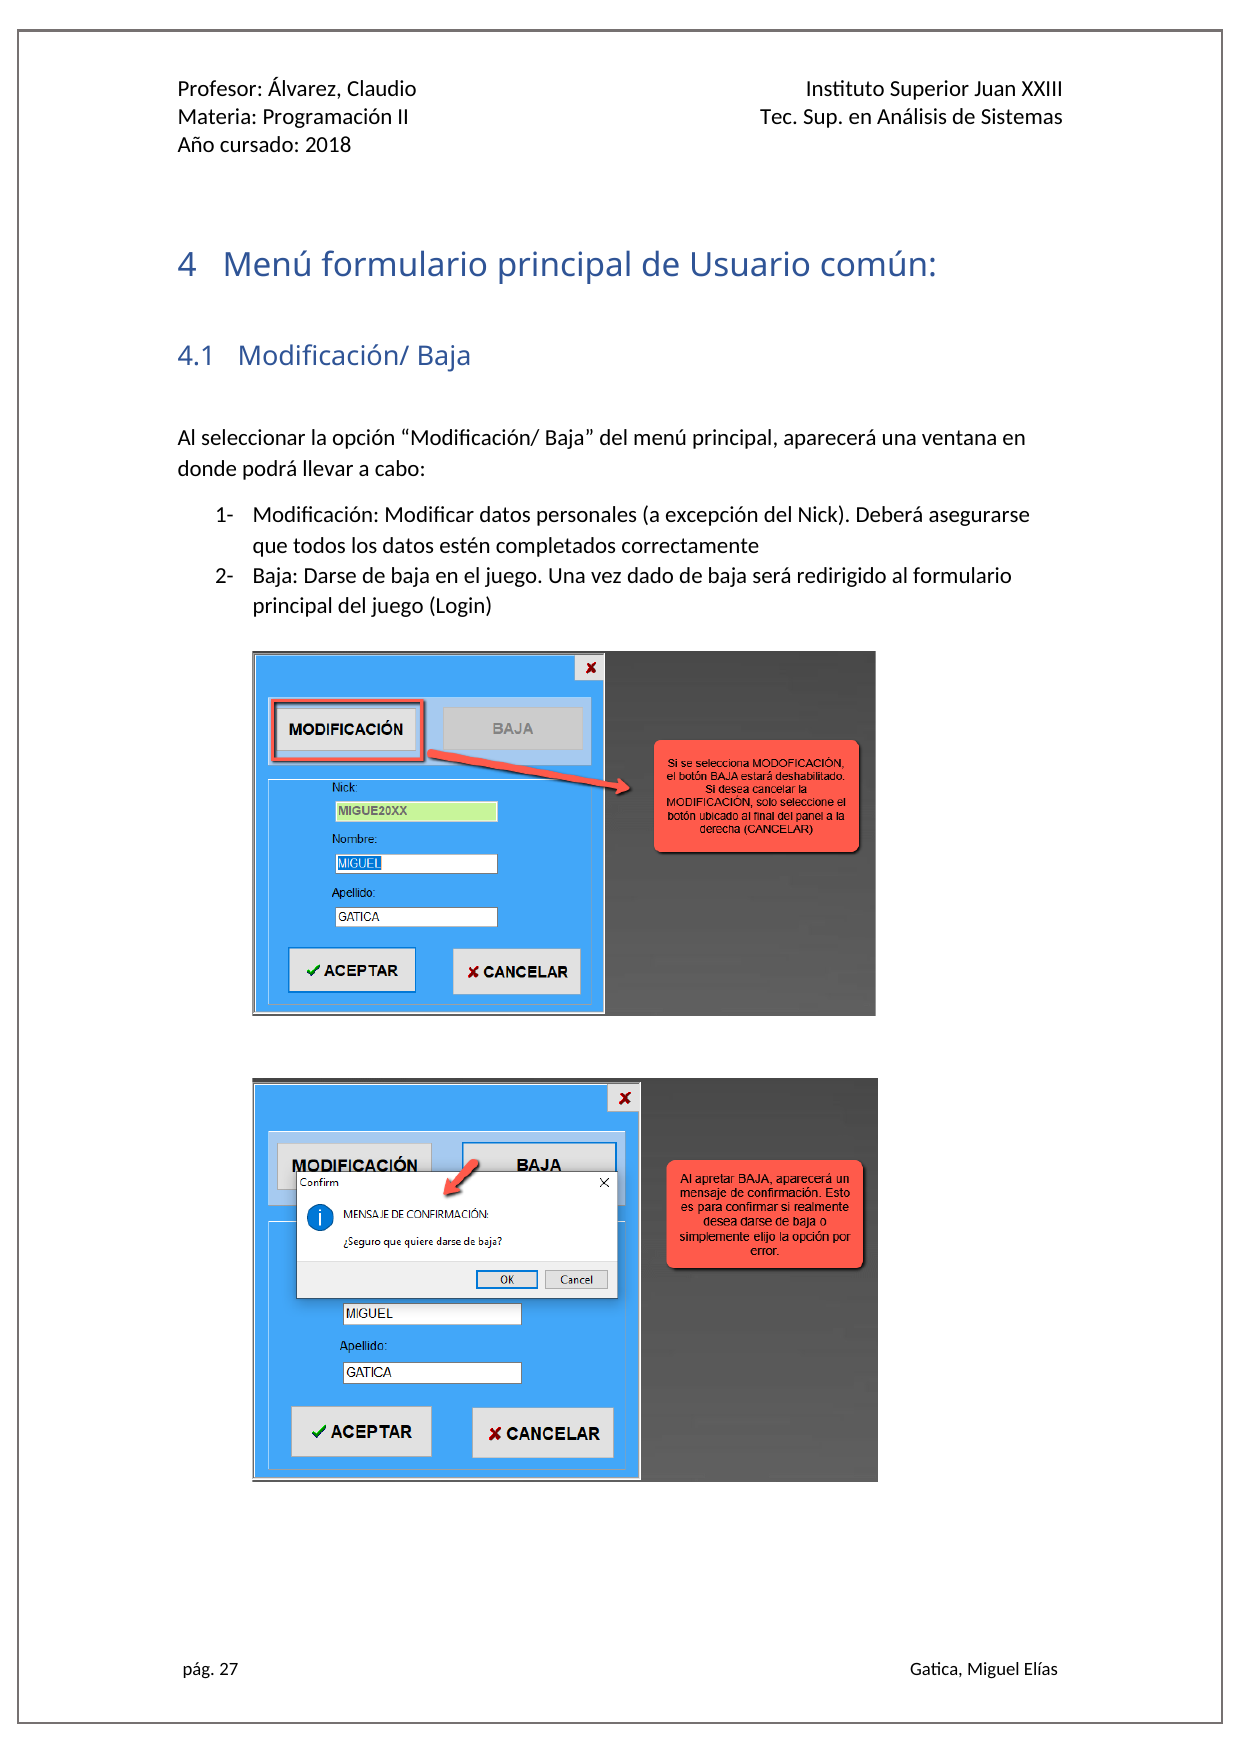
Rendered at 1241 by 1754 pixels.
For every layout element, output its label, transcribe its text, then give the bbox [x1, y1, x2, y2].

list Baja: Darse de baja en el juego. Una vez dado de baja será redirigido al formulario principal del juego (Login) [215, 561, 1063, 619]
picture [252, 651, 876, 1016]
list Modificación: Modificar datos personales (a excepción del Nick). Deberá asegurarse que todos los datos estén completados correctamente [215, 501, 1063, 559]
text Al seleccionar la opción “Modificación/ Baja” del menú principal, aparecerá una ventana en donde podrá llevar a cabo: [177, 423, 1063, 482]
subtitle Menú formulario principal de Usuario común: [177, 241, 1063, 286]
picture [252, 1078, 878, 1482]
subtitle Modificación/ Baja [177, 337, 1063, 374]
